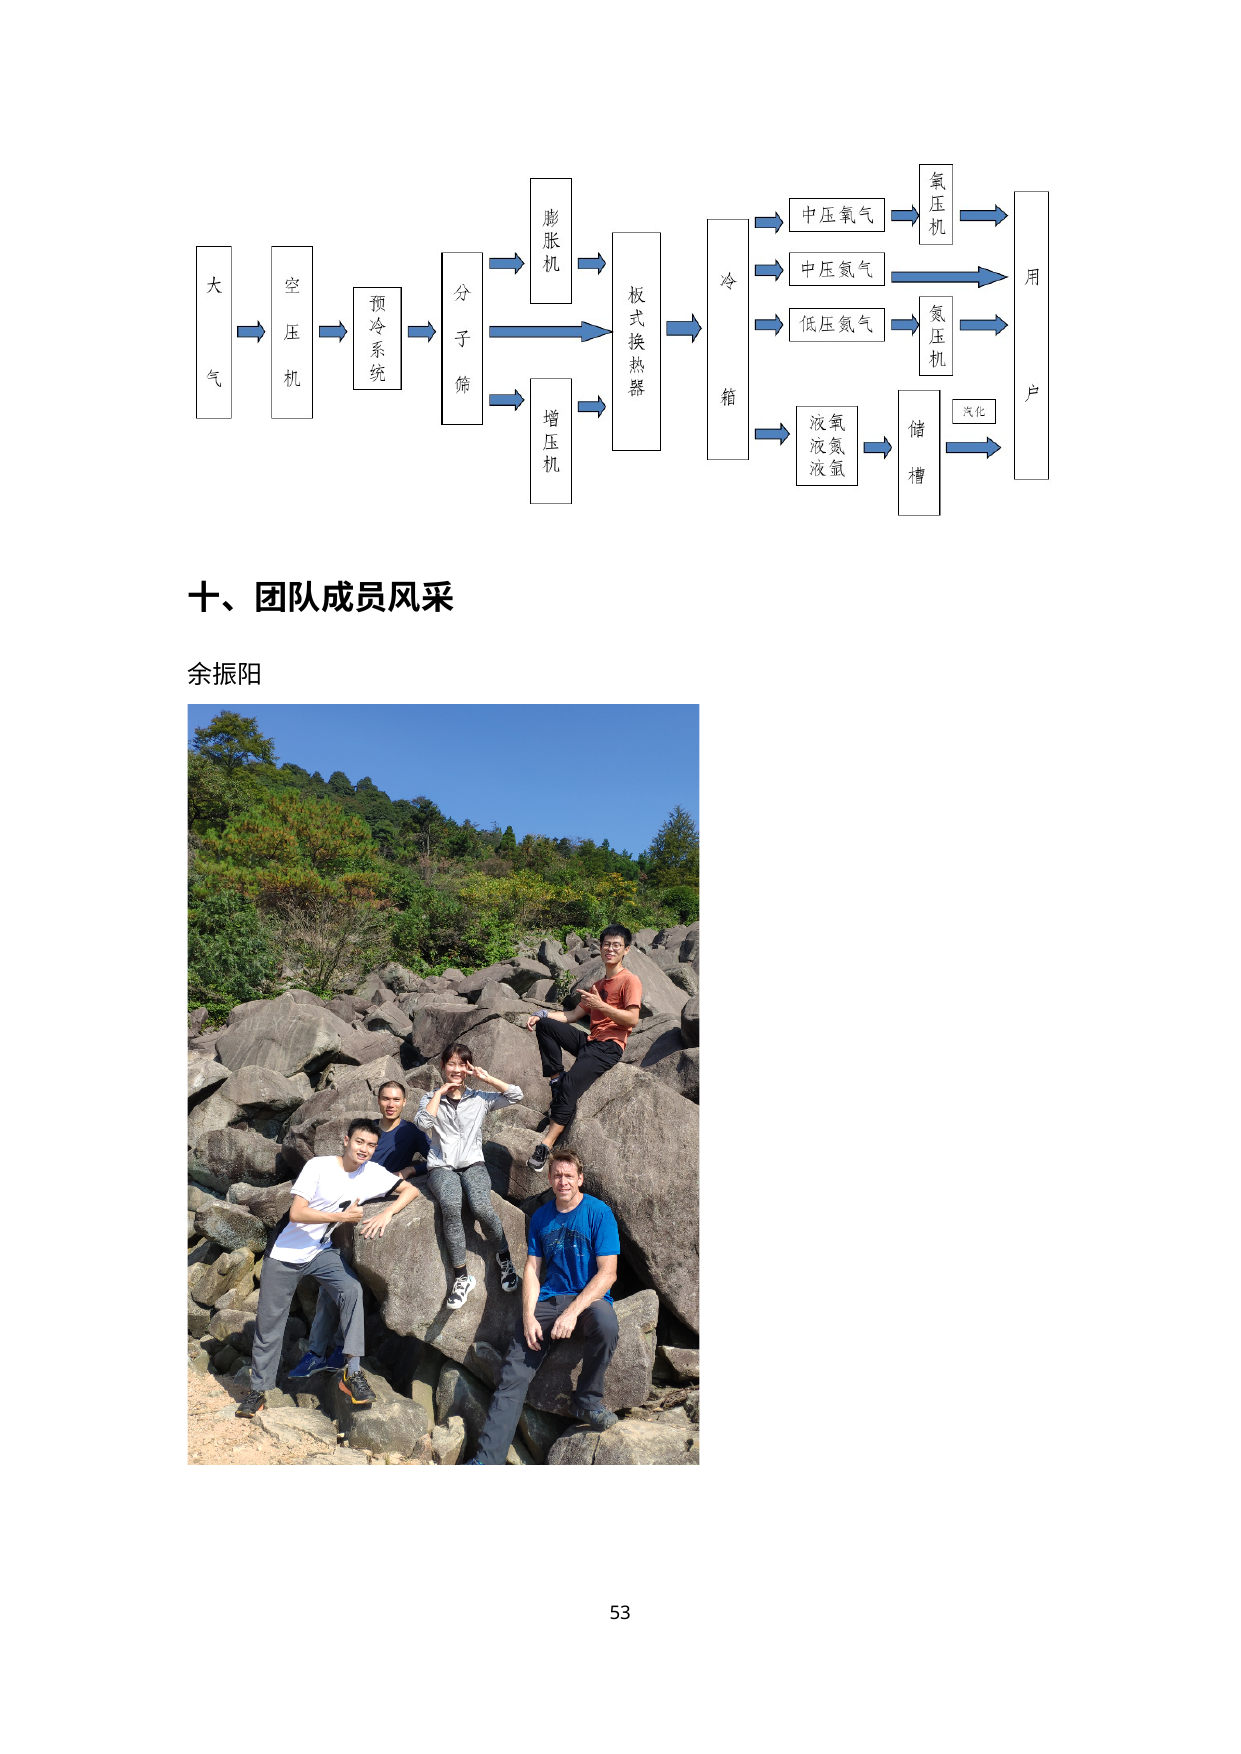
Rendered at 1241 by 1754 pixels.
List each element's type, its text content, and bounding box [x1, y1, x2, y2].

picture [187, 704, 700, 1465]
text 余振阳 [187, 640, 1053, 705]
subtitle 十、团队成员风采 [187, 562, 1053, 627]
picture [187, 159, 1053, 520]
